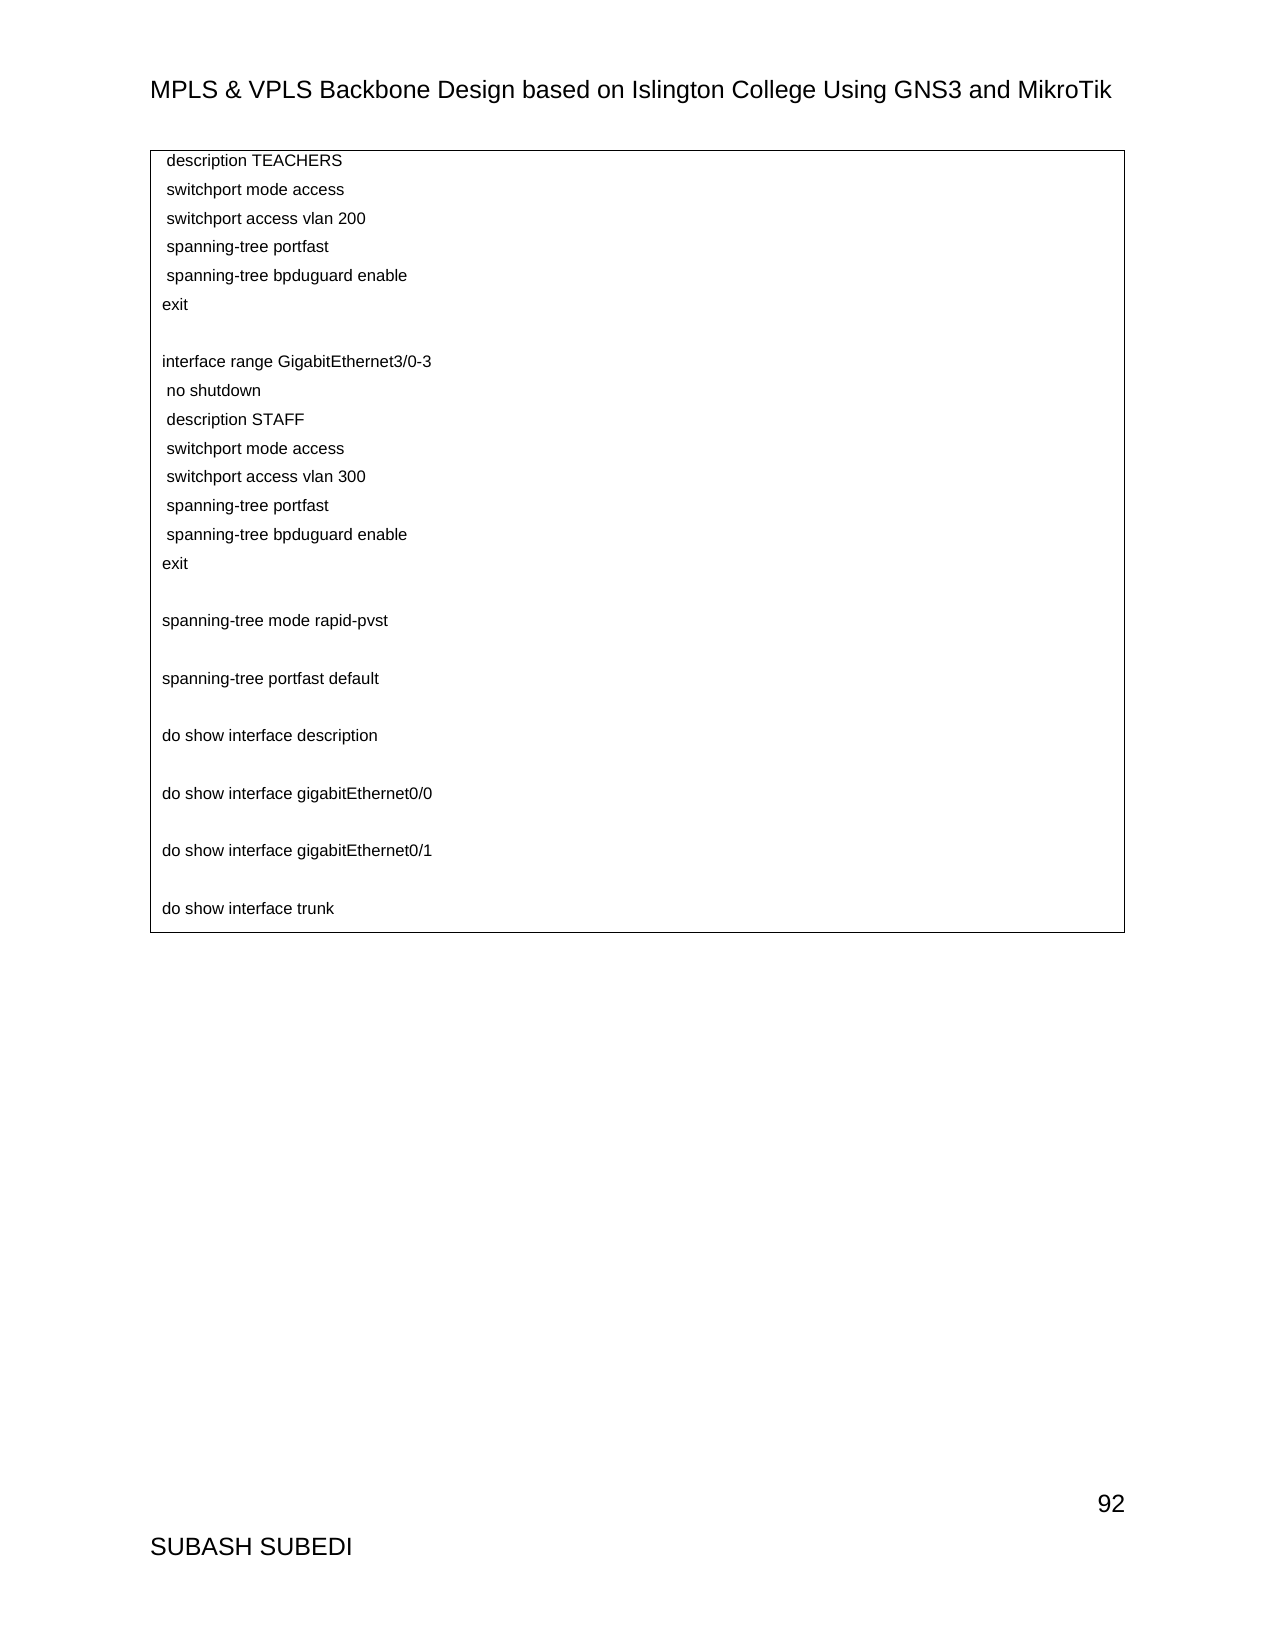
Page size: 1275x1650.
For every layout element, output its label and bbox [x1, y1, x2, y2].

table_header [151, 151, 1124, 932]
